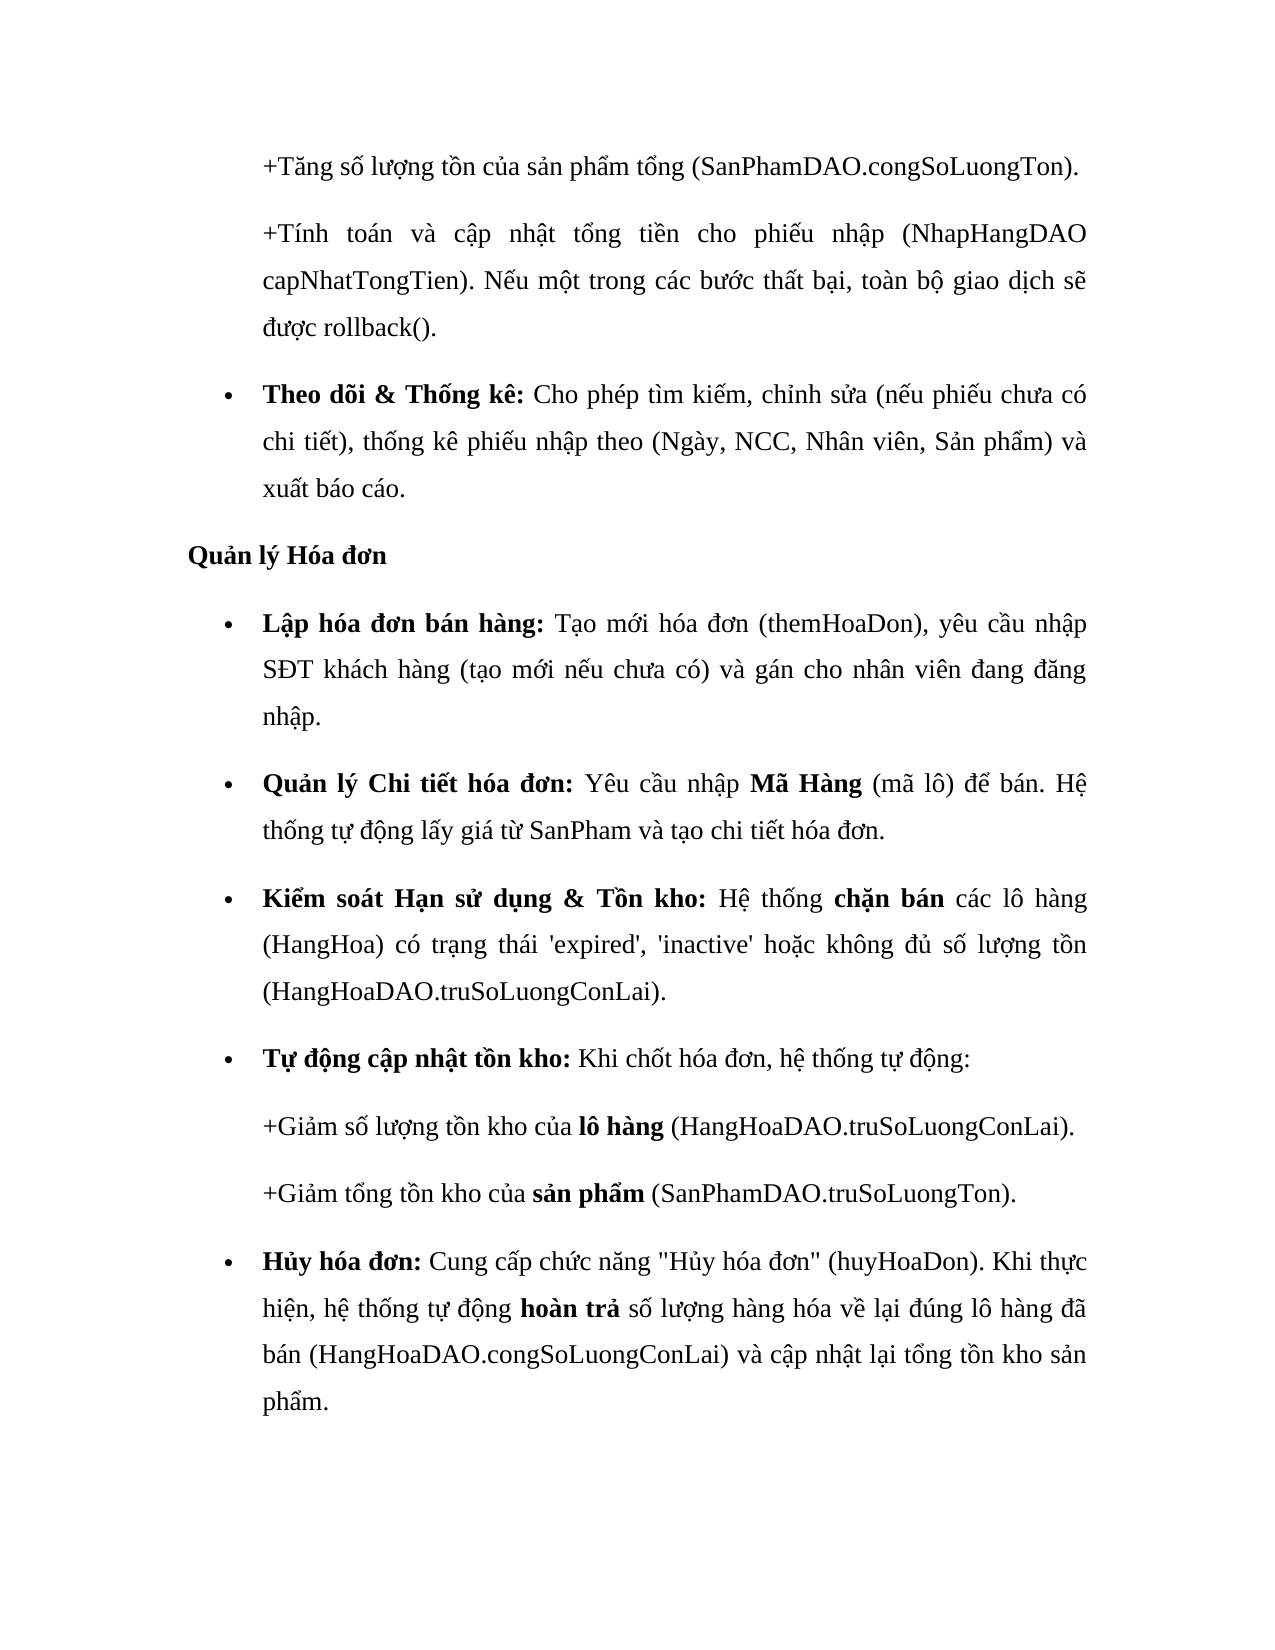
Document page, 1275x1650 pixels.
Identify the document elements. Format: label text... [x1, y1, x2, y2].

list Hủy hóa đơn: Cung cấp chức năng "Hủy hóa đơn" (huyHoaDon). Khi thực hiện, hệ thống tự động hoàn trả số lượng hàng hóa về lại đúng lô hàng đã bán (HangHoaDAO.congSoLuongConLai) và cập nhật lại tổng tồn kho sản phẩm. [225, 1245, 1088, 1416]
text +Giảm tổng tồn kho của sản phẩm (SanPhamDAO.truSoLuongTon). [262, 1177, 1088, 1209]
text +Tính toán và cập nhật tổng tiền cho phiếu nhập (NhapHangDAO capNhatTongTien). Nếu một trong các bước thất bại, toàn bộ giao dịch sẽ được rollback(). [262, 217, 1088, 342]
list Theo dõi & Thống kê: Cho phép tìm kiếm, chỉnh sửa (nếu phiếu chưa có chi tiết), thống kê phiếu nhập theo (Ngày, NCC, Nhân viên, Sản phẩm) và xuất báo cáo. [225, 378, 1088, 503]
text +Tăng số lượng tồn của sản phẩm tổng (SanPhamDAO.congSoLuongTon). [262, 150, 1088, 181]
list Tự động cập nhật tồn kho: Khi chốt hóa đơn, hệ thống tự động: [225, 1042, 1088, 1074]
text Quản lý Hóa đơn [187, 539, 1088, 570]
list Quản lý Chi tiết hóa đơn: Yêu cầu nhập Mã Hàng (mã lô) để bán. Hệ thống tự động lấy giá từ SanPham và tạo chi tiết hóa đơn. [225, 767, 1088, 845]
list Lập hóa đơn bán hàng: Tạo mới hóa đơn (themHoaDon), yêu cầu nhập SĐT khách hàng (tạo mới nếu chưa có) và gán cho nhân viên đang đăng nhập. [225, 607, 1088, 731]
text +Giảm số lượng tồn kho của lô hàng (HangHoaDAO.truSoLuongConLai). [262, 1110, 1088, 1141]
list Kiểm soát Hạn sử dụng & Tồn kho: Hệ thống chặn bán các lô hàng (HangHoa) có trạng thái 'expired', 'inactive' hoặc không đủ số lượng tồn (HangHoaDAO.truSoLuongConLai). [225, 882, 1088, 1006]
